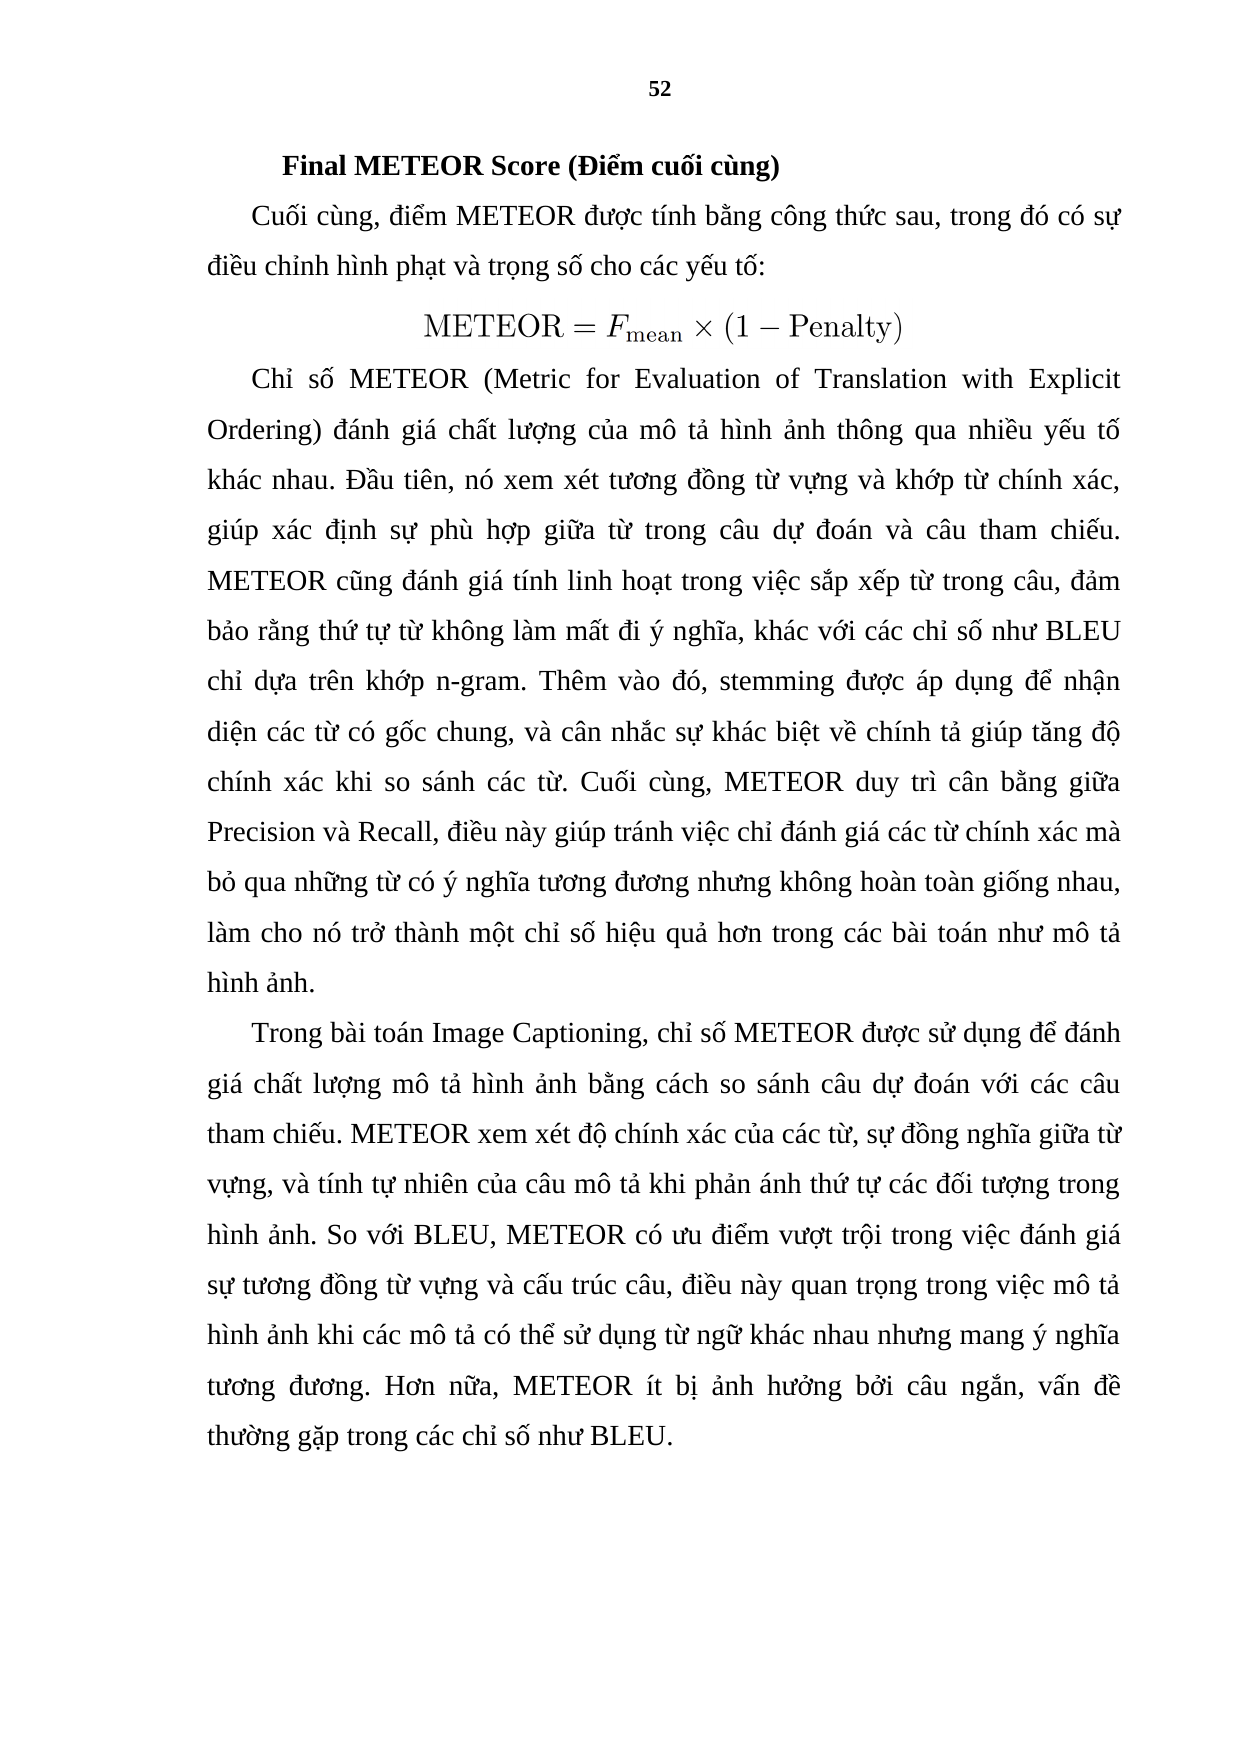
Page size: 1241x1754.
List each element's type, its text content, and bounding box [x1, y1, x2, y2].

text Chỉ số METEOR (Metric for Evaluation of Translation with Explicit Ordering) đánh giá chất lượng của mô tả hình ảnh thông qua nhiều yếu tố khác nhau. Đầu tiên, nó xem xét tương đồng từ vựng và khớp từ chính xác, giúp xác định sự phù hợp giữa từ trong câu dự đoán và câu tham chiếu. METEOR cũng đánh giá tính linh hoạt trong việc sắp xếp từ trong câu, đảm bảo rằng thứ tự từ không làm mất đi ý nghĩa, khác với các chỉ số như BLEU chỉ dựa trên khớp n-gram. Thêm vào đó, stemming được áp dụng để nhận diện các từ có gốc chung, và cân nhắc sự khác biệt về chính tả giúp tăng độ chính xác khi so sánh các từ. Cuối cùng, METEOR duy trì cân bằng giữa Precision và Recall, điều này giúp tránh việc chỉ đánh giá các từ chính xác mà bỏ qua những từ có ý nghĩa tương đương nhưng không hoàn toàn giống nhau, làm cho nó trở thành một chỉ số hiệu quả hơn trong các bài toán như mô tả hình ảnh. [207, 361, 1122, 999]
picture [416, 298, 913, 349]
text Trong bài toán Image Captioning, chỉ số METEOR được sử dụng để đánh giá chất lượng mô tả hình ảnh bằng cách so sánh câu dự đoán với các câu tham chiếu. METEOR xem xét độ chính xác của các từ, sự đồng nghĩa giữa từ vựng, và tính tự nhiên của câu mô tả khi phản ánh thứ tự các đối tượng trong hình ảnh. So với BLEU, METEOR có ưu điểm vượt trội trong việc đánh giá sự tương đồng từ vựng và cấu trúc câu, điều này quan trọng trong việc mô tả hình ảnh khi các mô tả có thể sử dụng từ ngữ khác nhau nhưng mang ý nghĩa tương đương. Hơn nữa, METEOR ít bị ảnh hưởng bởi câu ngắn, vấn đề thường gặp trong các chỉ số như BLEU. [207, 1016, 1122, 1452]
text Final METEOR Score (Điểm cuối cùng) [207, 148, 1122, 181]
text Cuối cùng, điểm METEOR được tính bằng công thức sau, trong đó có sự điều chỉnh hình phạt và trọng số cho các yếu tố: [207, 198, 1122, 282]
